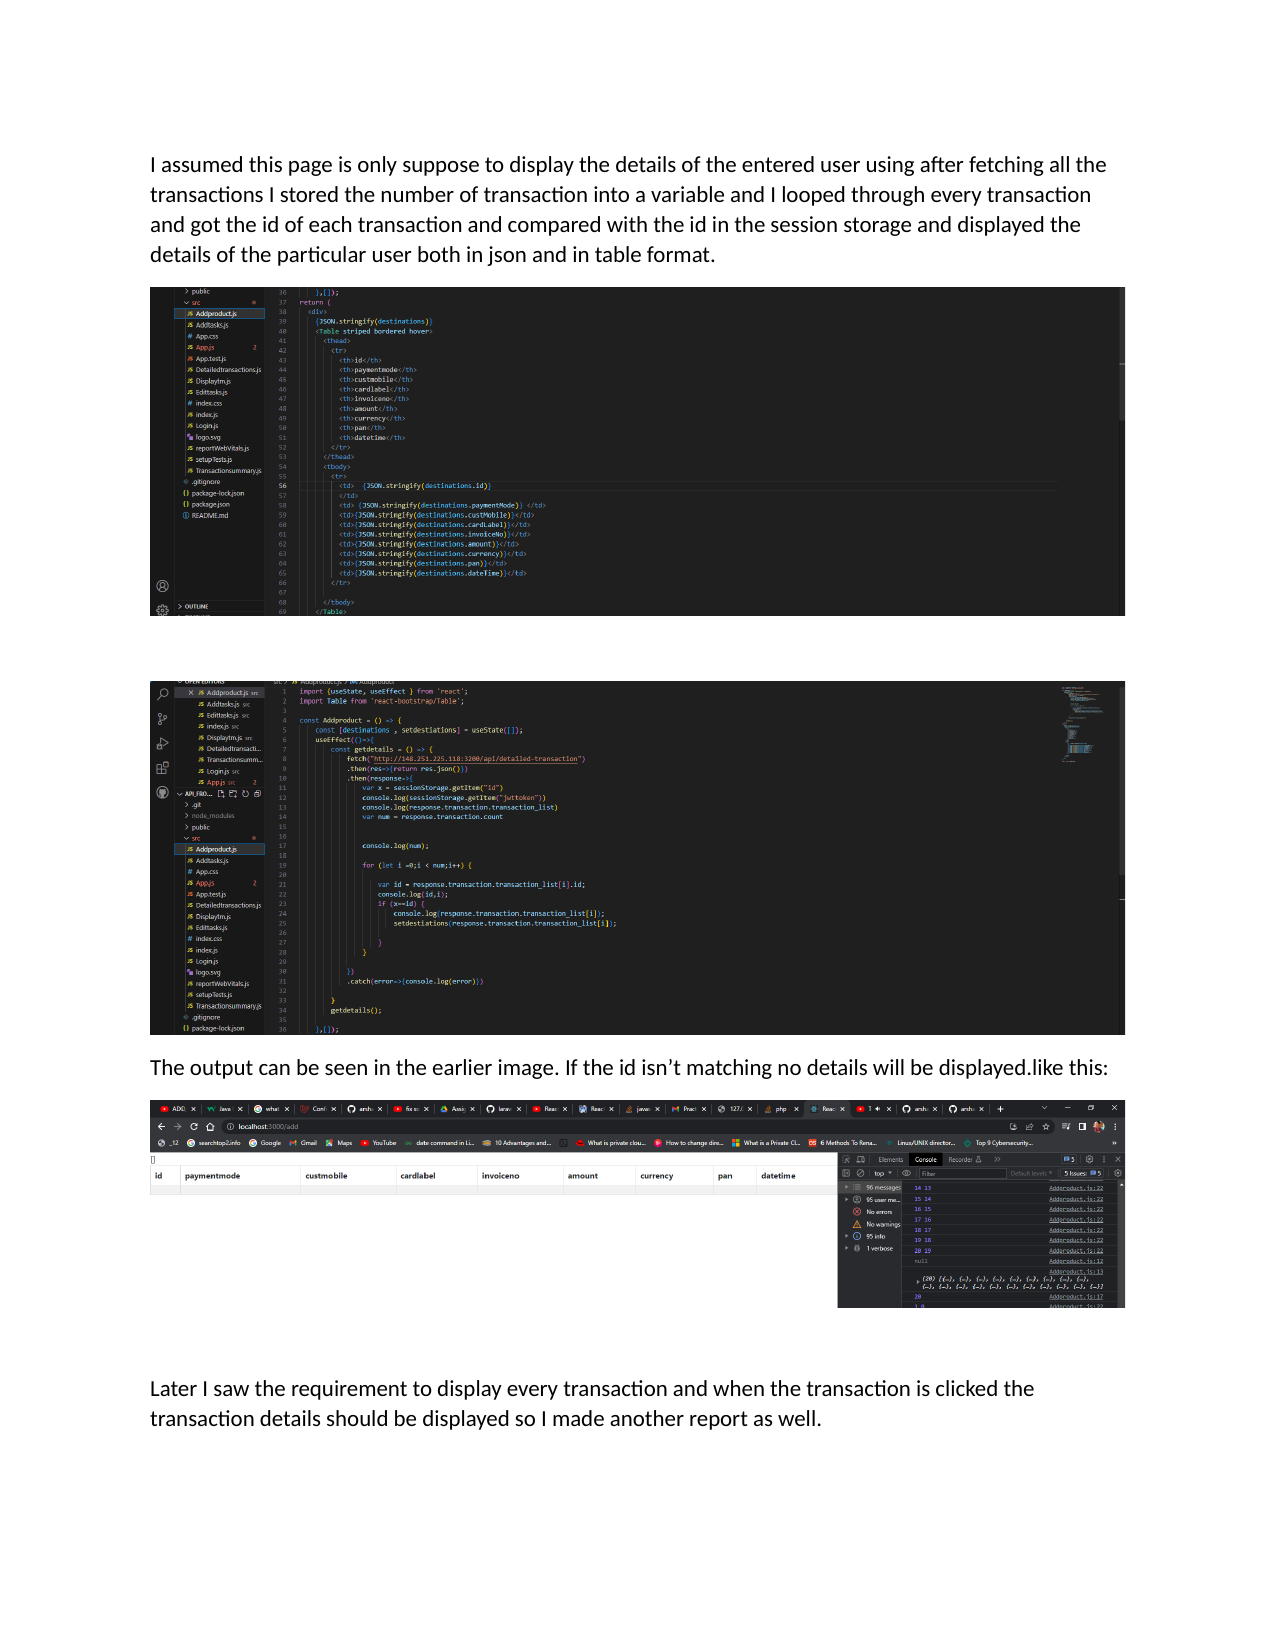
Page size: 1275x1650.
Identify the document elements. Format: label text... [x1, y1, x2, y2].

text The output can be seen in the earlier image. If the id isn’t matching no details will be displayed.like this: [150, 1053, 1125, 1081]
picture [150, 681, 1125, 1035]
picture [150, 287, 1125, 616]
text I assumed this page is only suppose to display the details of the entered user using after fetching all the transactions I stored the number of transaction into a variable and I looped through every transaction and got the id of each transaction and compared with the id in the session storage and displayed the details of the particular user both in json and in table format. [150, 150, 1125, 269]
picture [150, 1100, 1125, 1308]
text Later I saw the requirement to display every transaction and when the transaction is clicked the transaction details should be displayed so I made another report as well. [150, 1374, 1125, 1432]
